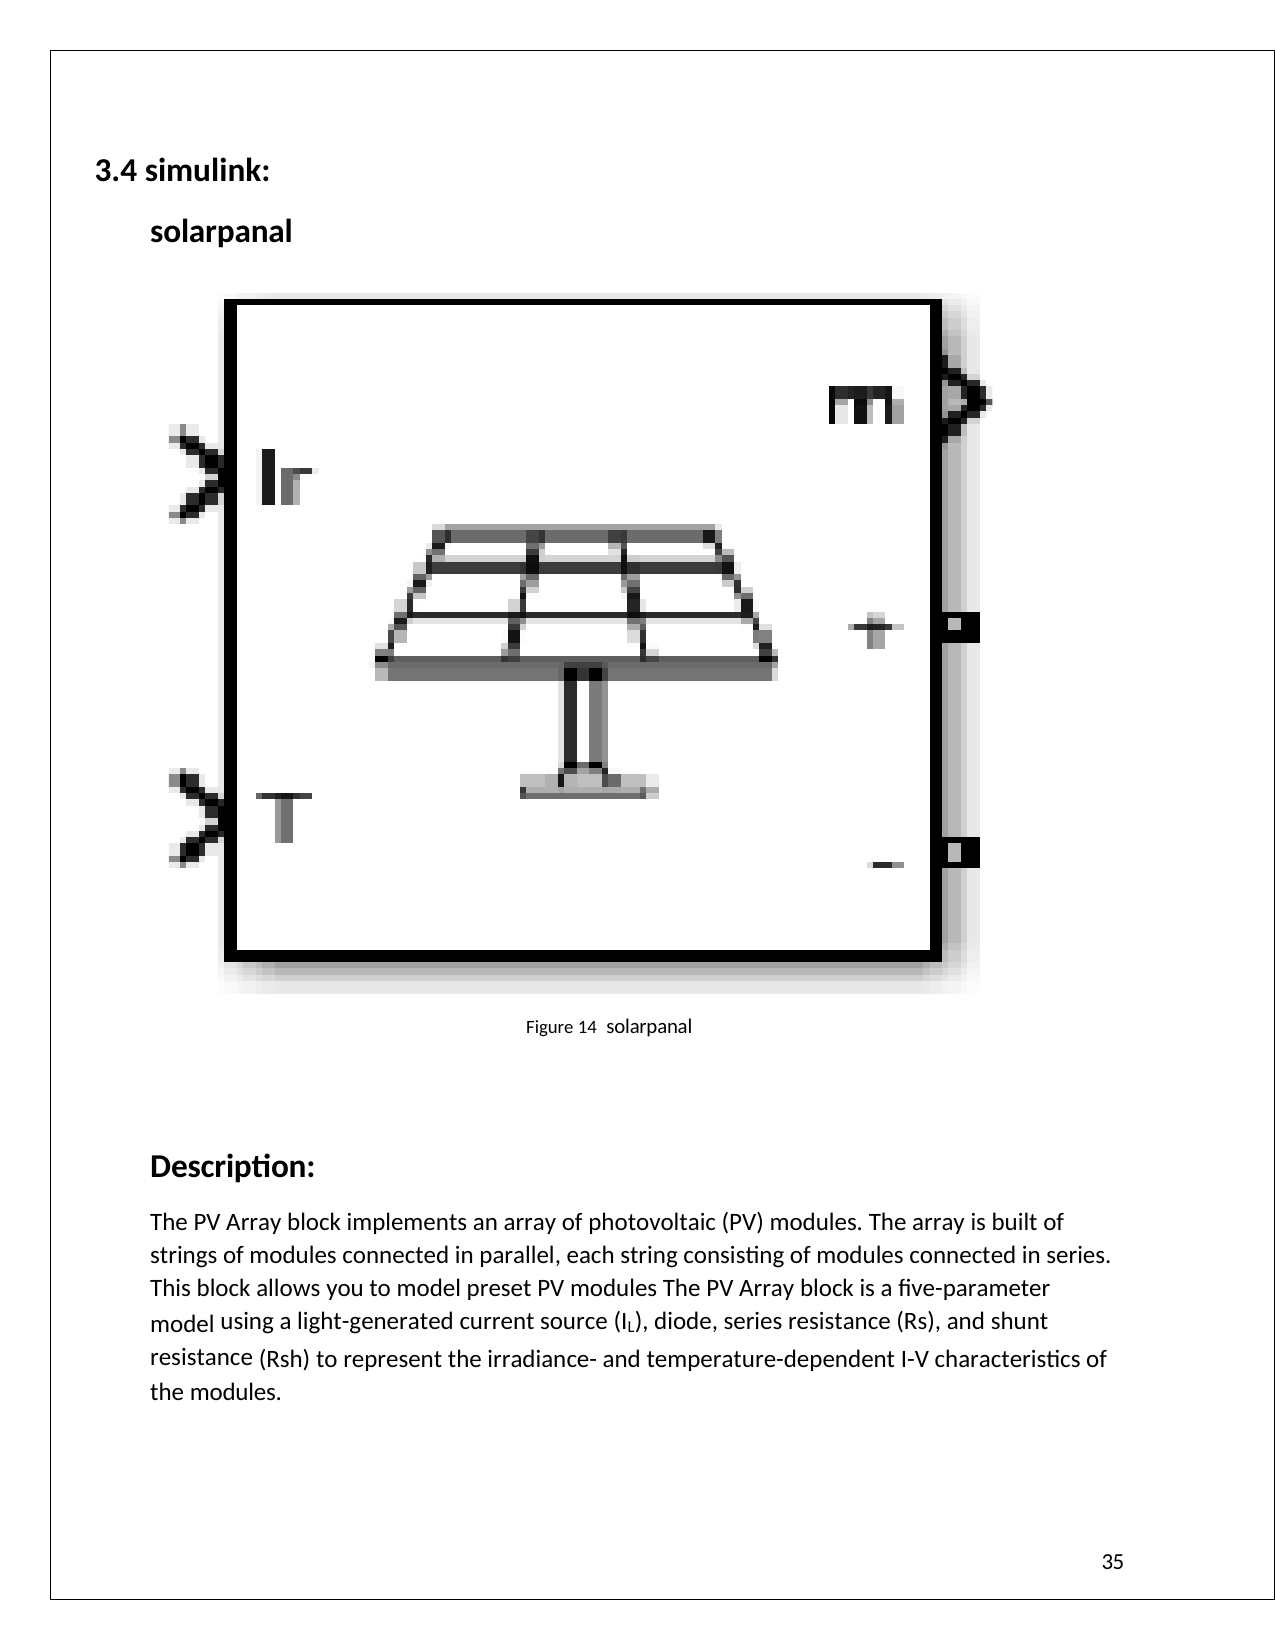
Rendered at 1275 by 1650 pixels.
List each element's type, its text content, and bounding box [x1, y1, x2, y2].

text solarpanal [150, 209, 1274, 250]
text Figure 14 solarpanal [150, 311, 1274, 1039]
text Description: [150, 1145, 1274, 1186]
picture [168, 293, 993, 311]
text The PV Array block implements an array of photovoltaic (PV) modules. The array is built of strings of modules connected in parallel, each string consisting of modules connected in series. This block allows you to model preset PV modules The PV Array block is a five-parameter model using a light-generated current source (IL), diode, series resistance (Rs), and shunt resistance (Rsh) to represent the irradiance- and temperature-dependent I-V characteristics of the modules. [150, 1206, 1120, 1407]
text 3.4 simulink: [94, 149, 1274, 190]
